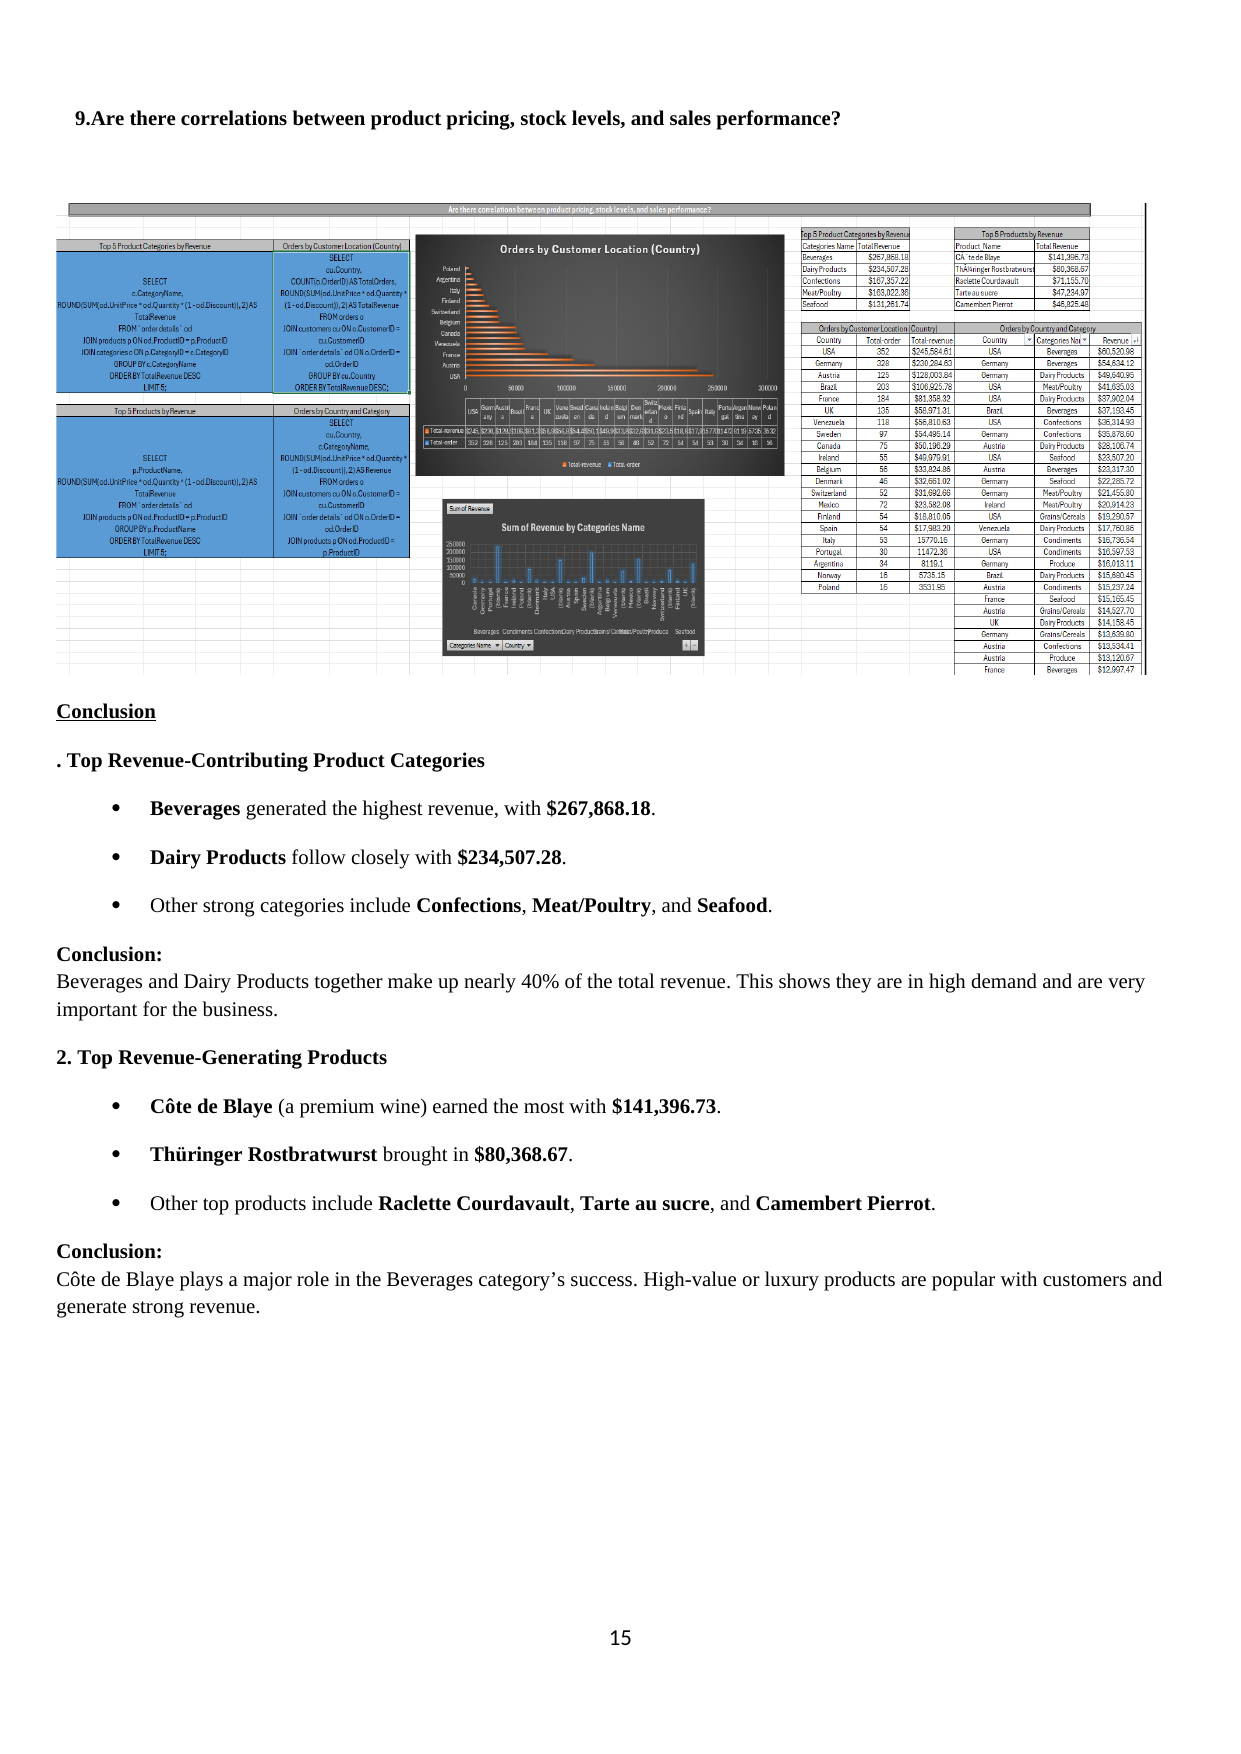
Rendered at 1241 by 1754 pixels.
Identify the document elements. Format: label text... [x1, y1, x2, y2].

text 9.Are there correlations between product pricing, stock levels, and sales performance? [75, 106, 1165, 130]
list Thüringer Rostbratwurst brought in $80,368.67. [112, 1142, 1165, 1166]
list Other strong categories include Confections, Meat/Poultry, and Seafood. [112, 893, 1165, 917]
text Conclusion [56, 699, 1165, 723]
text . Top Revenue-Contributing Product Categories [56, 748, 1165, 772]
list Côte de Blaye (a premium wine) earned the most with $141,396.73. [112, 1093, 1165, 1118]
text Conclusion: Côte de Blaye plays a major role in the Beverages category’s success. High-value or luxury products are popular with customers and generate strong revenue. [56, 1239, 1165, 1318]
text Conclusion: Beverages and Dairy Products together make up nearly 40% of the total revenue. This shows they are in high demand and are very important for the business. [56, 941, 1165, 1021]
list Dairy Products follow closely with $234,507.28. [112, 844, 1165, 869]
text 2. Top Revenue-Generating Products [56, 1045, 1165, 1069]
list Beverages generated the highest revenue, with $267,868.18. [112, 796, 1165, 820]
picture [56, 203, 1147, 675]
list Other top products include Raclette Courdavault, Tarte au sucre, and Camembert Pierrot. [112, 1190, 1165, 1214]
